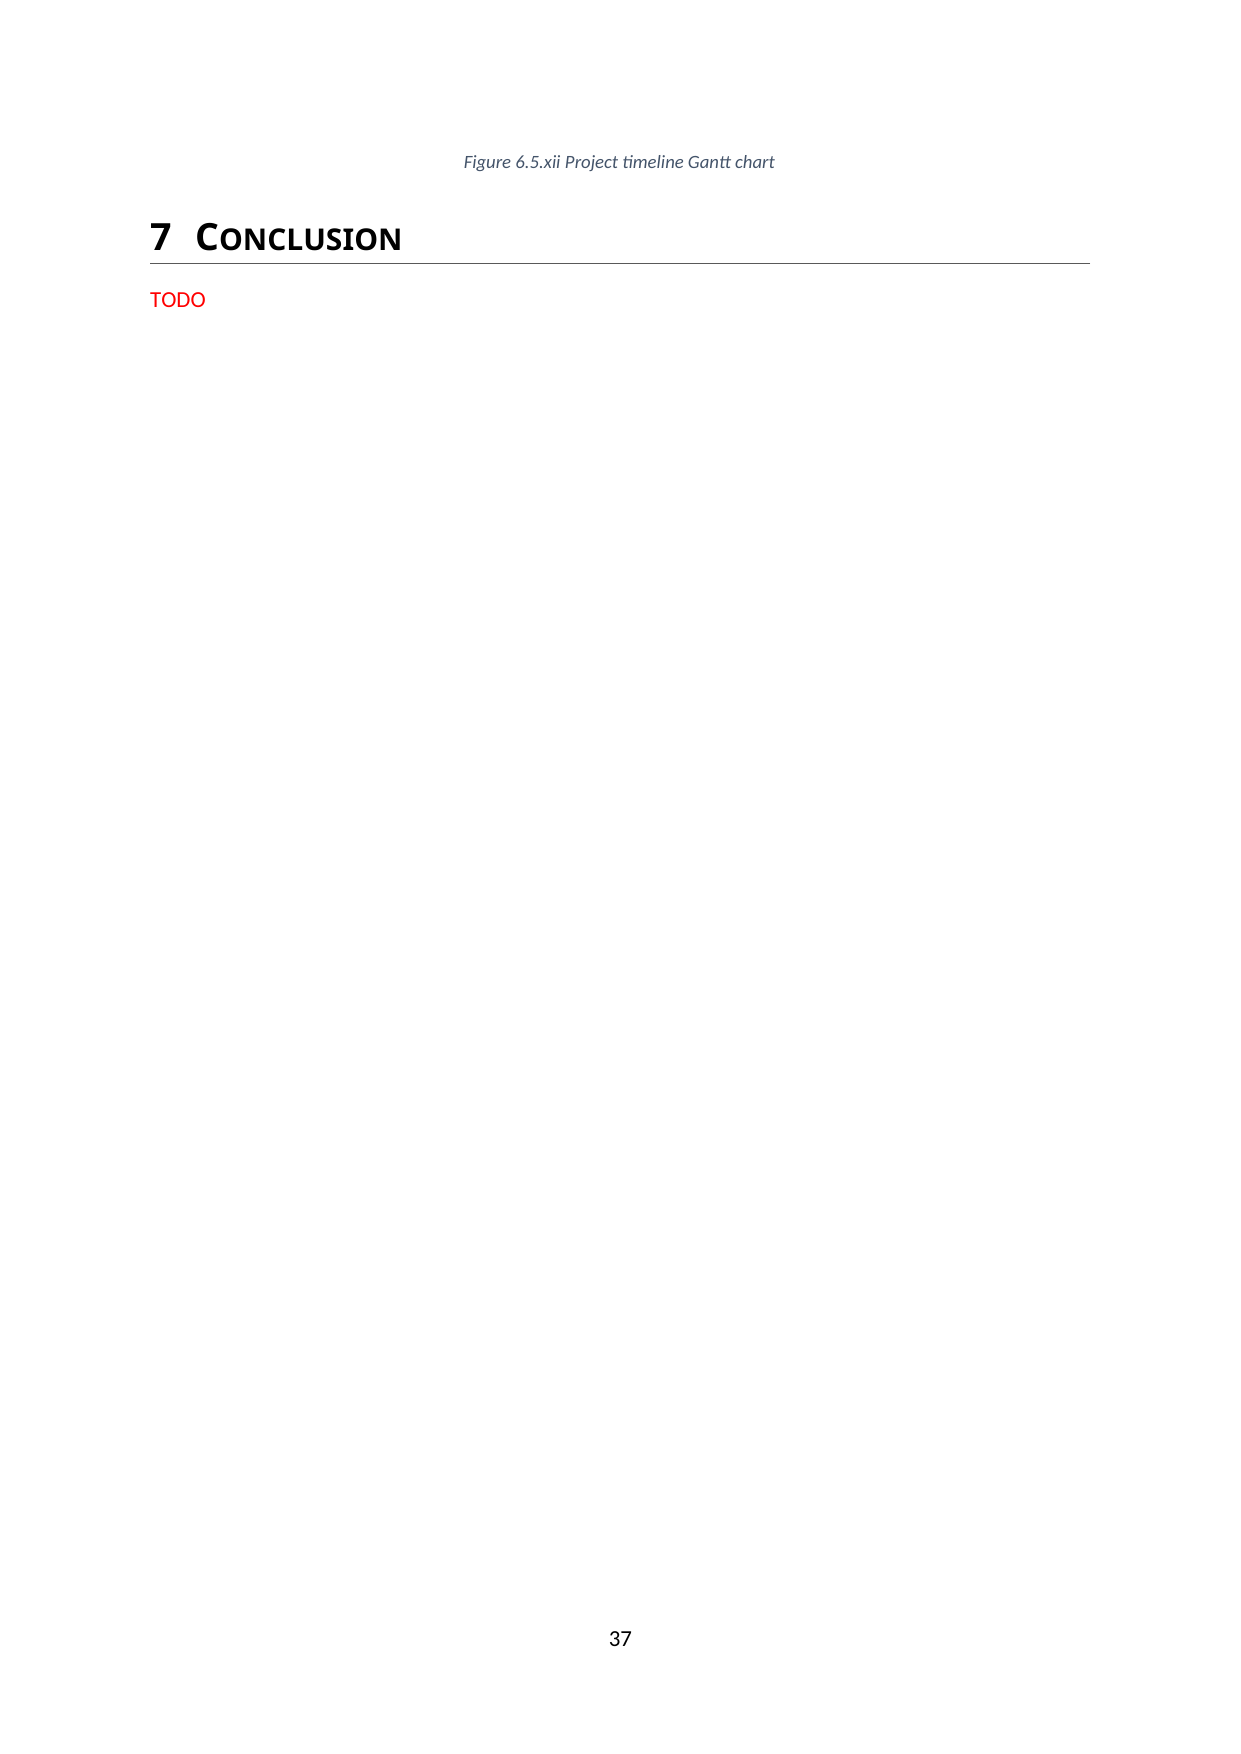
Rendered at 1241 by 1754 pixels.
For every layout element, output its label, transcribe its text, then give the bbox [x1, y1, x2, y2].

subtitle Conclusion [150, 210, 1090, 263]
text TODO [150, 285, 1090, 313]
text Figure 6.5.i Project timeline Gantt chart [150, 150, 1090, 173]
